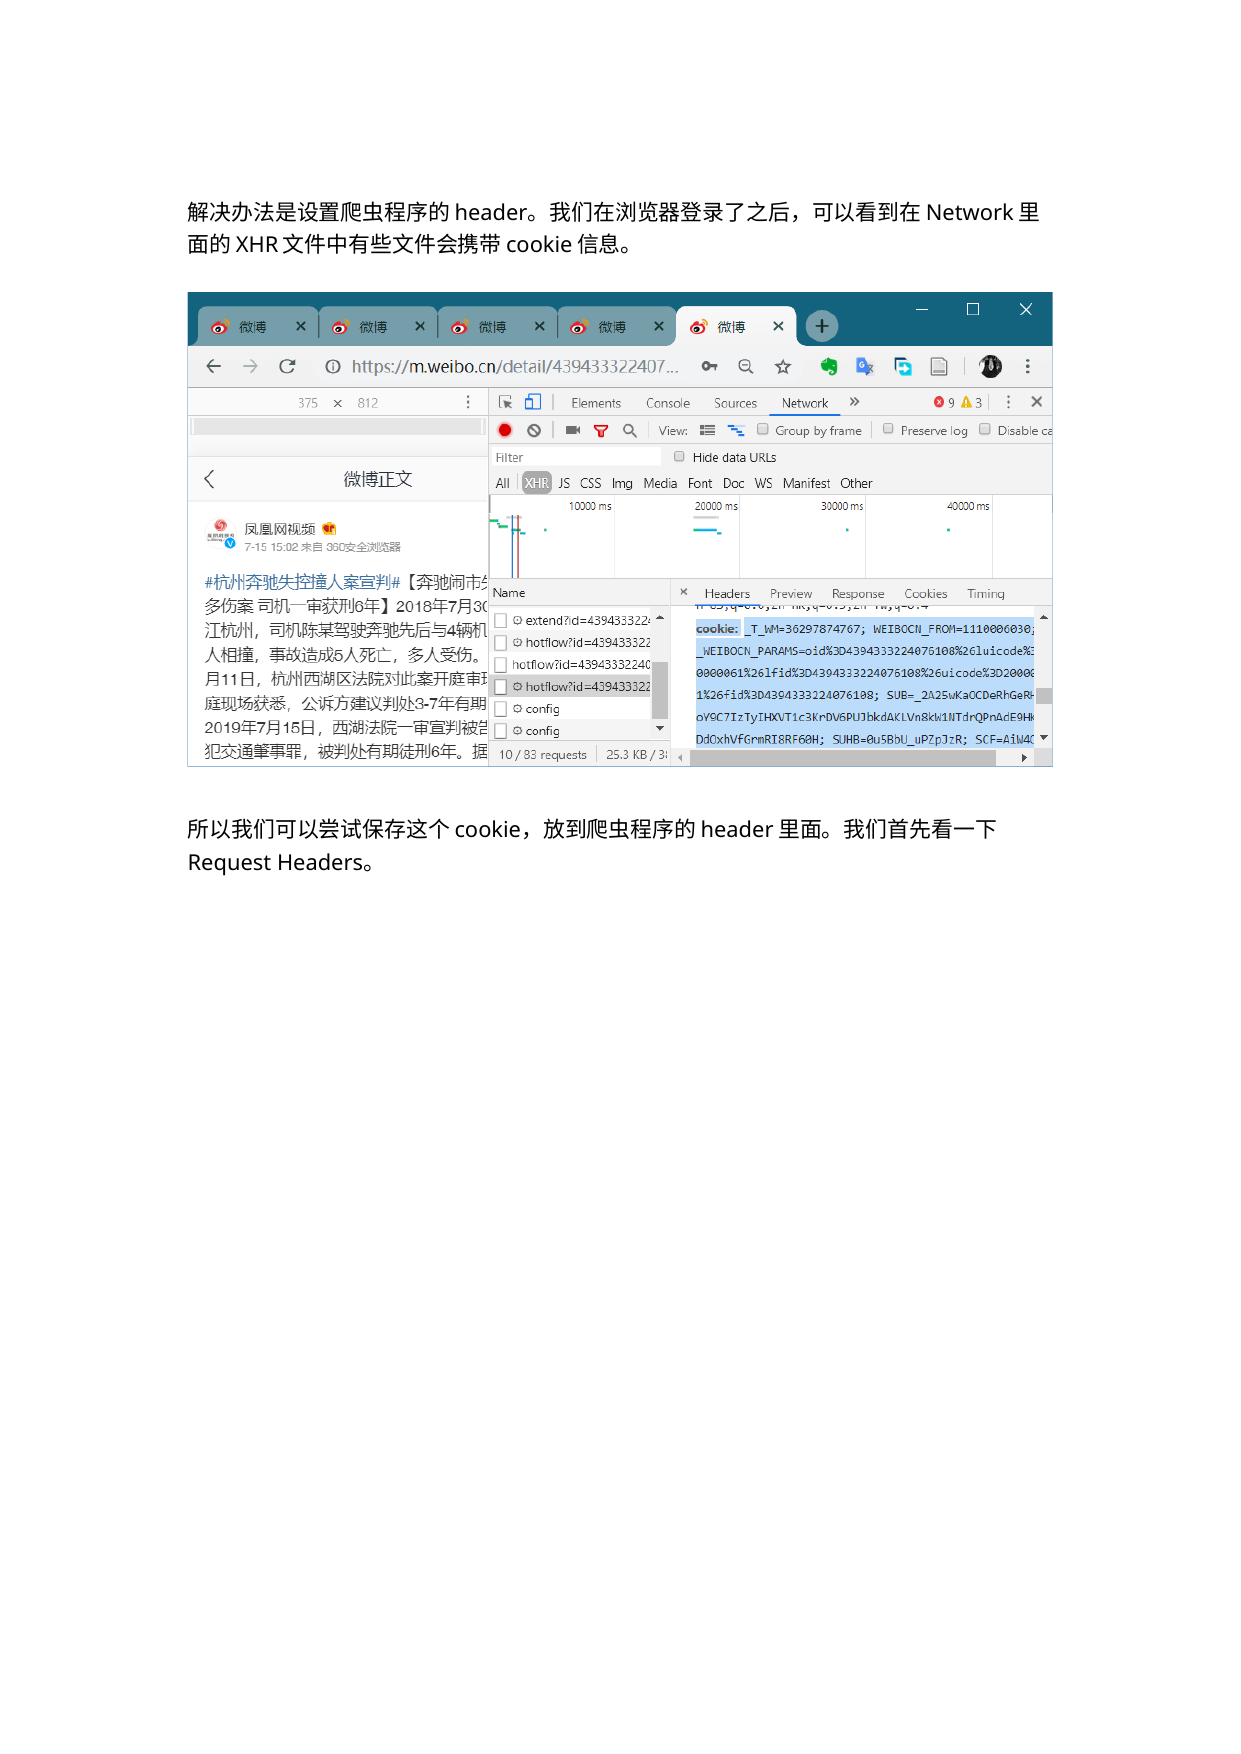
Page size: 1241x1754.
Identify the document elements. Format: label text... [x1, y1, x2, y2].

text 解决办法是设置爬虫程序的header。我们在浏览器登录了之后，可以看到在Network里面的XHR文件中有些文件会携带cookie信息。 [187, 194, 1053, 259]
text 所以我们可以尝试保存这个cookie，放到爬虫程序的header里面。我们首先看一下Request Headers。 [187, 812, 1053, 877]
picture [187, 292, 1053, 767]
